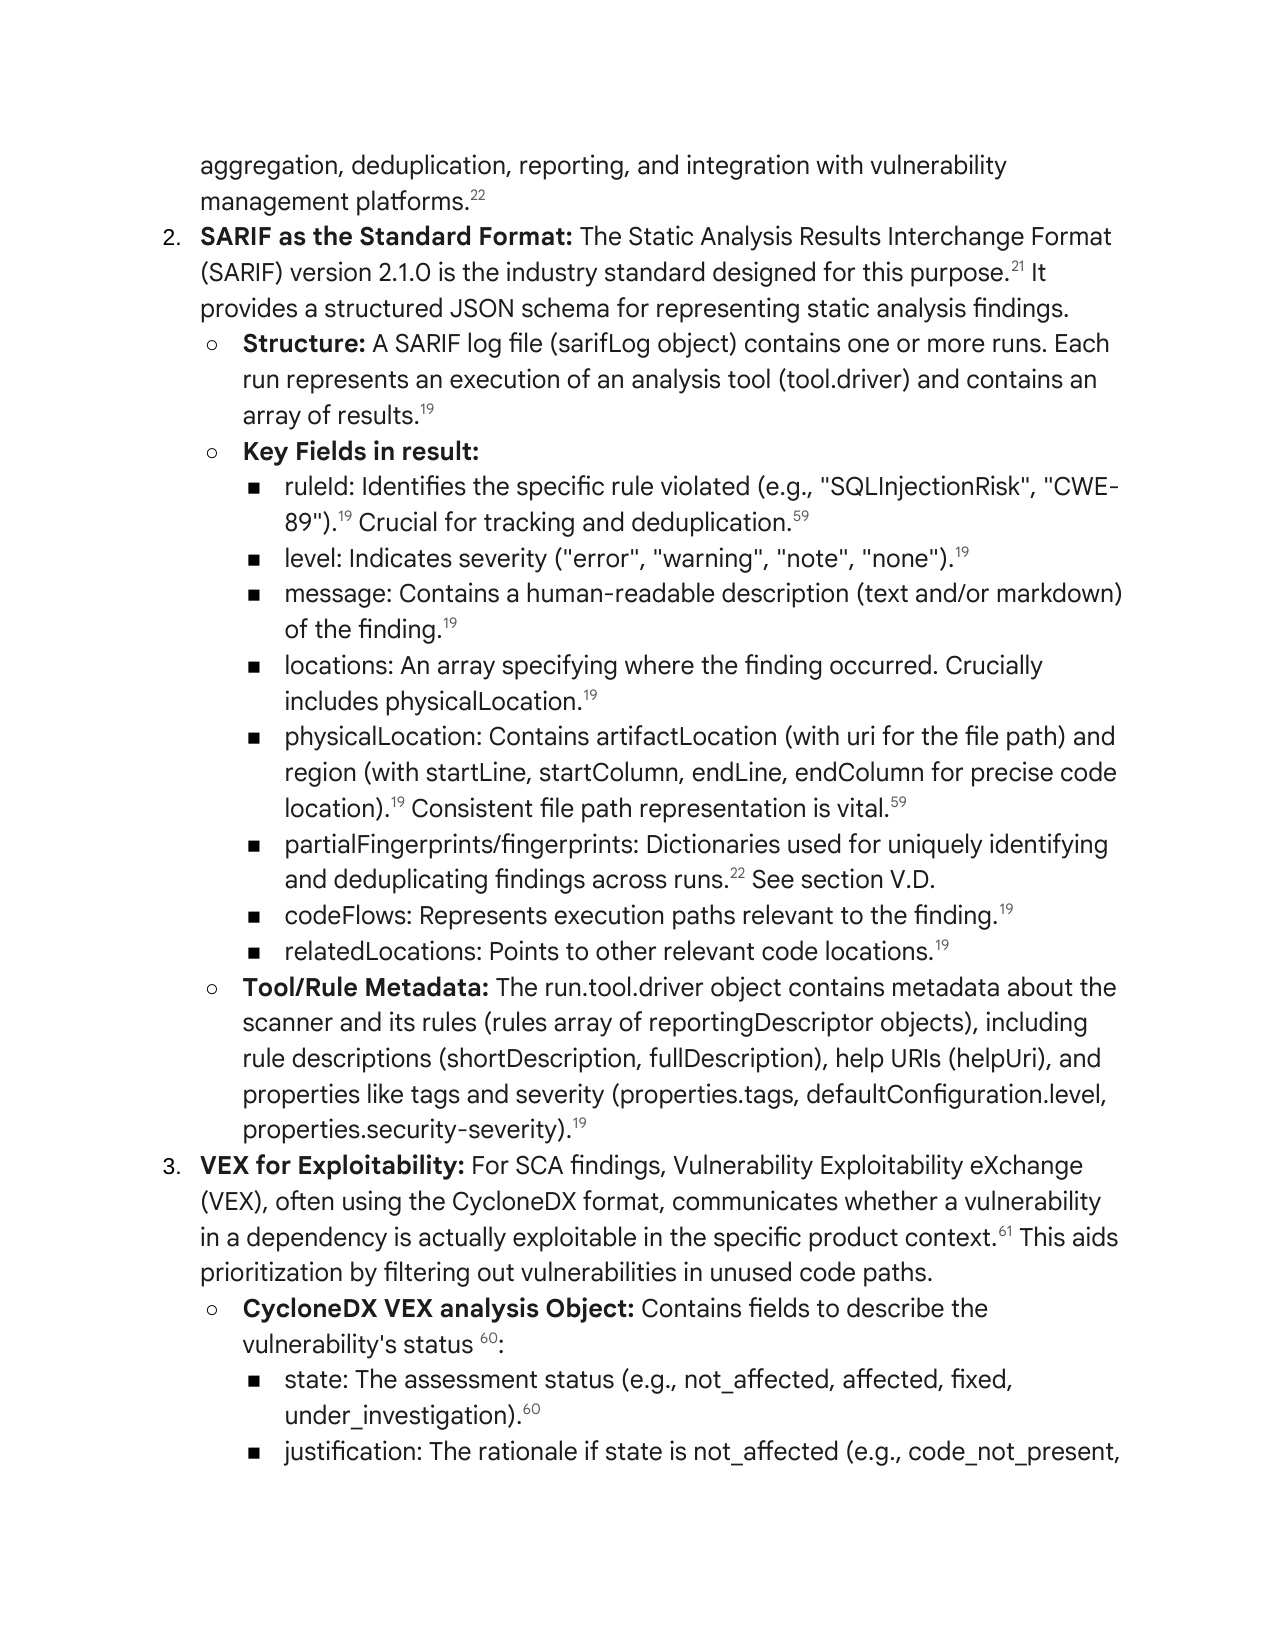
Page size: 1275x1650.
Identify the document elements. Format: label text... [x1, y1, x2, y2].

list codeFlows: Represents execution paths relevant to the finding.19 [247, 900, 1125, 932]
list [247, 1436, 1125, 1468]
list physicalLocation: Contains artifactLocation (with uri for the file path) and region (with startLine, startColumn, endLine, endColumn for precise code location).19 Consistent file path representation is vital.59 [247, 722, 1125, 824]
list message: Contains a human-readable description (text and/or markdown) of the finding.19 [247, 579, 1125, 646]
list state: The assessment status (e.g., not_affected, affected, fixed, under_investigation).60 [247, 1365, 1125, 1432]
list partialFingerprints/fingerprints: Dictionaries used for uniquely identifying and deduplicating findings across runs.22 See section V.D. [247, 829, 1125, 896]
list Structure: A SARIF log file (sarifLog object) contains one or more runs. Each run represents an execution of an analysis tool (tool.driver) and contains an array of results.19 [205, 329, 1125, 431]
list Tool/Rule Metadata: The run.tool.driver object contains metadata about the scanner and its rules (rules array of reportingDescriptor objects), including rule descriptions (shortDescription, fullDescription), help URIs (helpUri), and properties like tags and severity (properties.tags, defaultConfiguration.level, properties.security-severity).19 [205, 972, 1125, 1146]
list Key Fields in result: [205, 436, 1125, 467]
list level: Indicates severity ("error", "warning", "note", "none").19 [247, 543, 1125, 574]
list locations: An array specifying where the finding occurred. Crucially includes physicalLocation.19 [247, 650, 1125, 717]
list relatedLocations: Points to other relevant code locations.19 [247, 936, 1125, 967]
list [162, 150, 1125, 217]
list VEX for Exploitability: For SCA findings, Vulnerability Exploitability eXchange (VEX), often using the CycloneDX format, communicates whether a vulnerability in a dependency is actually exploitable in the specific product context.61 This aids prioritization by filtering out vulnerabilities in unused code paths. [162, 1150, 1125, 1289]
list CycloneDX VEX analysis Object: Contains fields to describe the vulnerability's status 60: [205, 1293, 1125, 1360]
list SARIF as the Standard Format: The Static Analysis Results Interchange Format (SARIF) version 2.1.0 is the industry standard designed for this purpose.21 It provides a structured JSON schema for representing static analysis findings. [162, 221, 1125, 324]
list ruleId: Identifies the specific rule violated (e.g., "SQLInjectionRisk", "CWE-89").19 Crucial for tracking and deduplication.59 [247, 472, 1125, 539]
